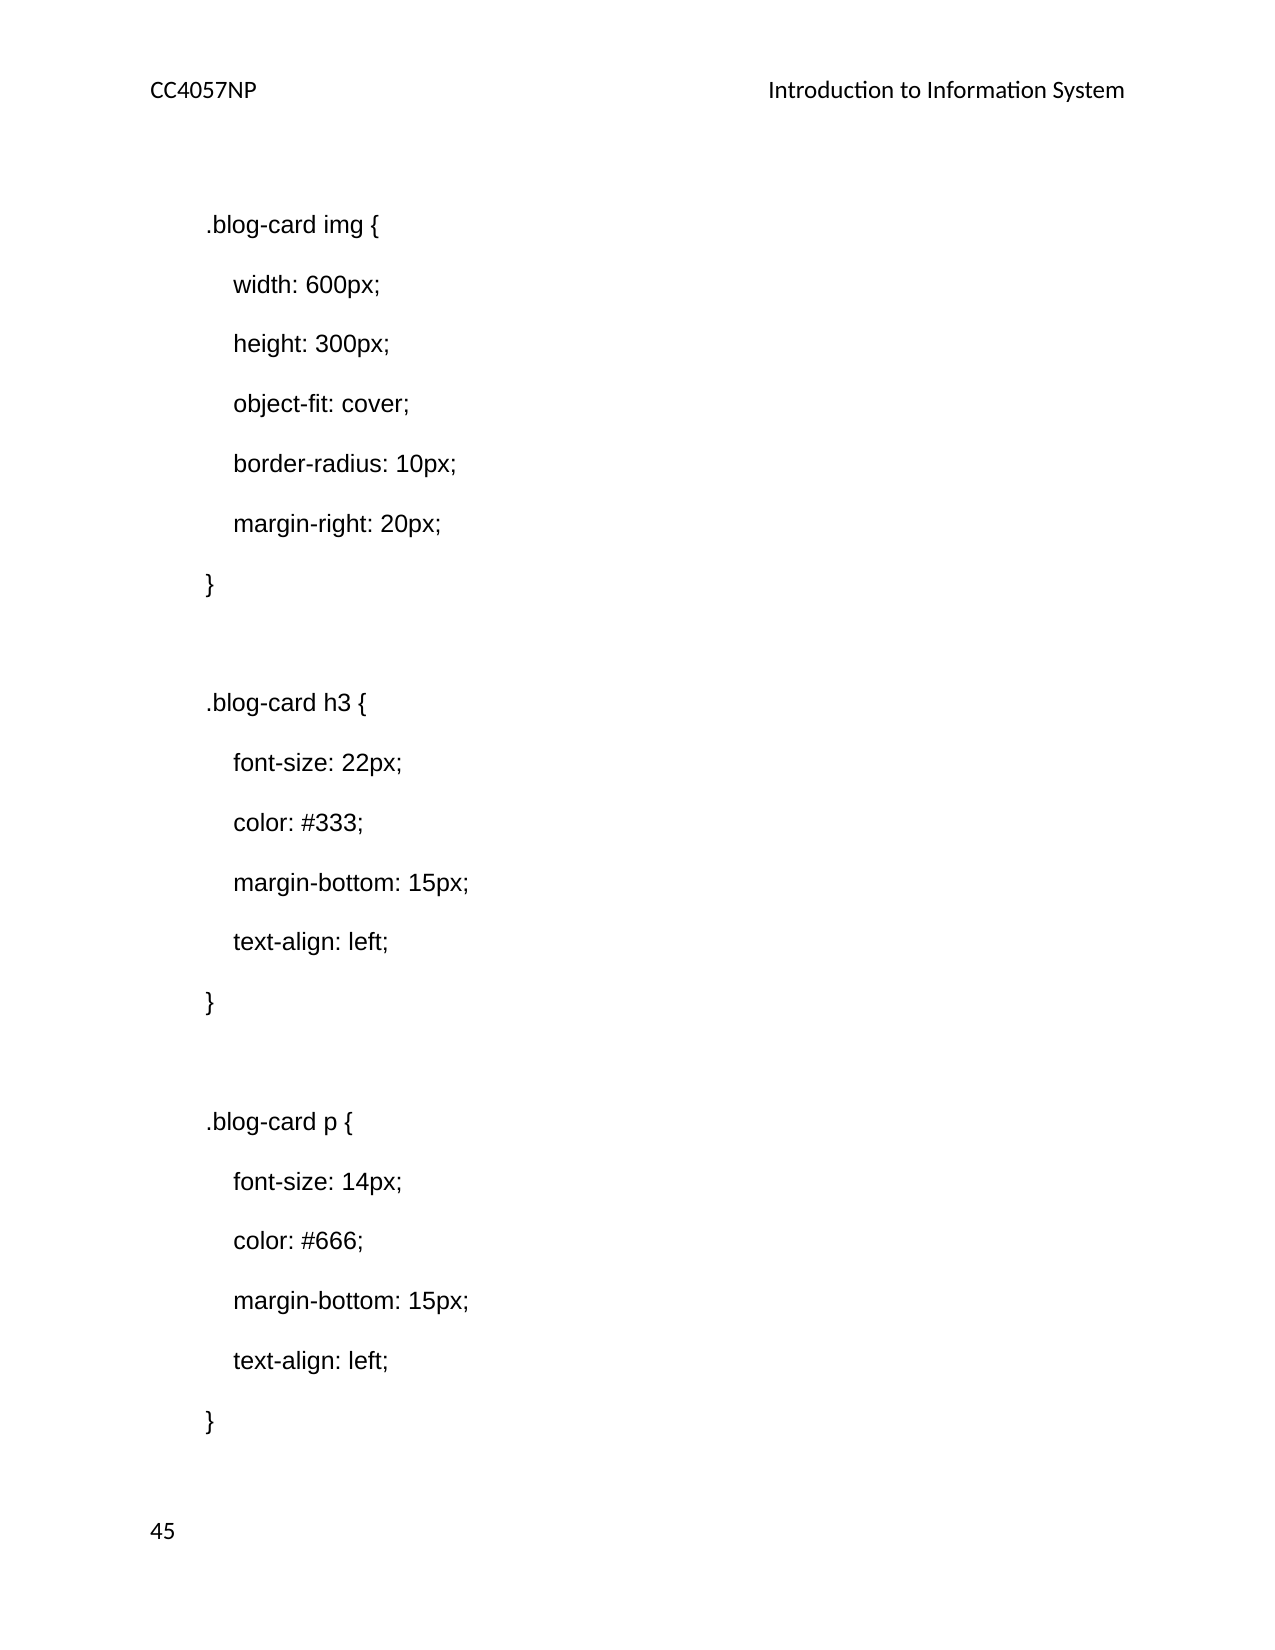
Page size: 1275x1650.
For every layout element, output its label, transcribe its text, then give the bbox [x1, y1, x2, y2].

text } [150, 987, 1125, 1016]
text object-fit: cover; [150, 389, 1125, 418]
text } [150, 568, 1125, 597]
text text-align: left; [150, 1346, 1125, 1374]
text .blog-card h3 { [150, 688, 1125, 717]
text .blog-card img { [150, 210, 1125, 238]
text width: 600px; [150, 269, 1125, 298]
text color: #666; [150, 1226, 1125, 1255]
text height: 300px; [150, 329, 1125, 358]
text color: #333; [150, 808, 1125, 836]
text border-radius: 10px; [150, 449, 1125, 478]
text margin-right: 20px; [150, 509, 1125, 537]
text text-align: left; [150, 927, 1125, 956]
text font-size: 22px; [150, 748, 1125, 777]
text margin-bottom: 15px; [150, 867, 1125, 896]
text } [150, 1406, 1125, 1434]
text font-size: 14px; [150, 1166, 1125, 1195]
text .blog-card p { [150, 1107, 1125, 1135]
text margin-bottom: 15px; [150, 1286, 1125, 1315]
